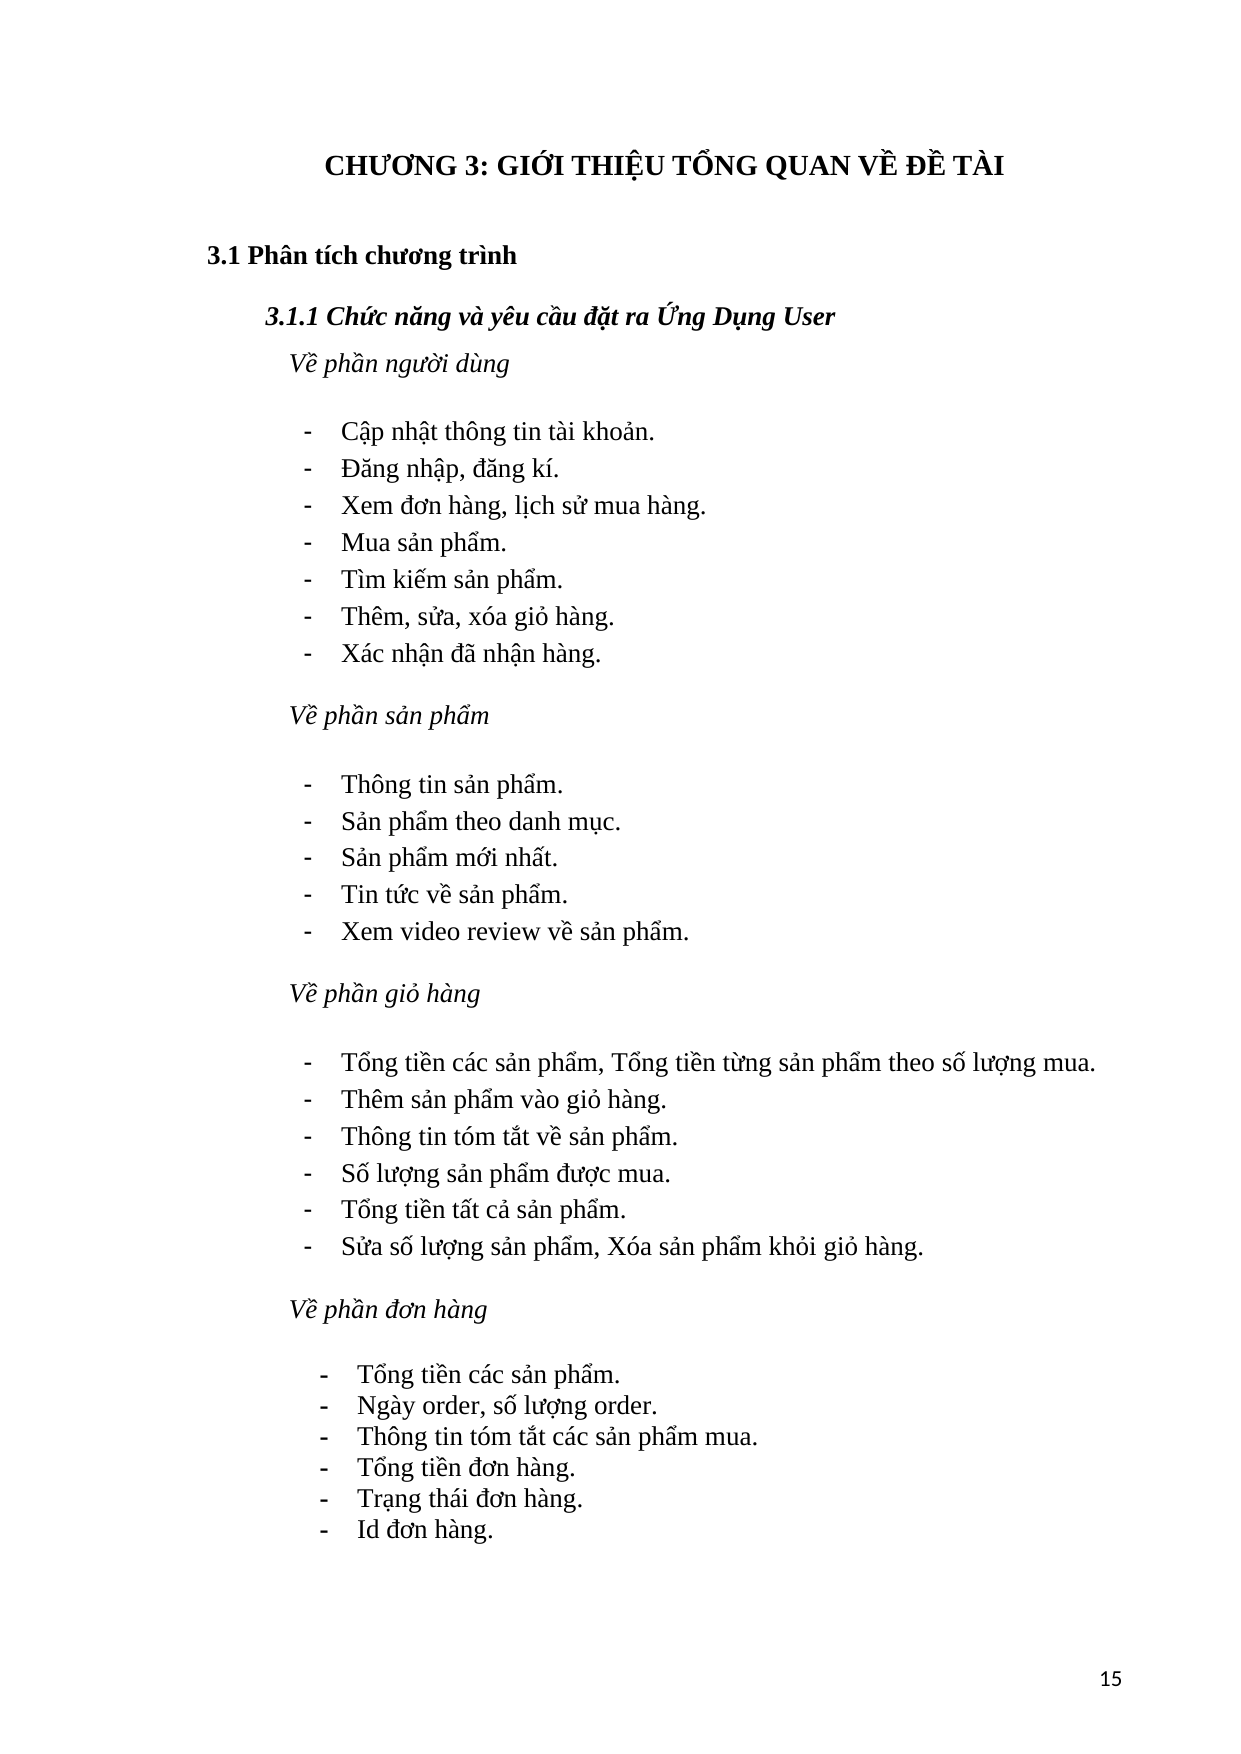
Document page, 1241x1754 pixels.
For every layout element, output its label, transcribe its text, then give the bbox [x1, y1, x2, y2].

list Sản phẩm theo danh mục. [303, 801, 1122, 838]
list Thông tin tóm tắt các sản phẩm mua. [319, 1420, 1122, 1451]
text Về phần giỏ hàng [230, 978, 1122, 1009]
text Về phần đơn hàng [230, 1293, 1122, 1324]
list Tổng tiền tất cả sản phẩm. [303, 1190, 1122, 1227]
list Tổng tiền các sản phẩm, Tổng tiền từng sản phẩm theo số lượng mua. [303, 1042, 1122, 1079]
list Tin tức về sản phẩm. [303, 875, 1122, 912]
list Thêm, sửa, xóa giỏ hàng. [303, 596, 1122, 633]
subtitle 3.1 Phân tích chương trình [207, 239, 1122, 270]
list Thông tin sản phẩm. [303, 764, 1122, 801]
list Ngày order, số lượng order. [319, 1389, 1122, 1420]
list Thêm sản phẩm vào giỏ hàng. [303, 1079, 1122, 1116]
list Số lượng sản phẩm được mua. [303, 1153, 1122, 1190]
text Về phần sản phẩm [230, 699, 1122, 730]
text Về phần người dùng [230, 347, 1122, 378]
list Mua sản phẩm. [303, 522, 1122, 559]
list Id đơn hàng. [319, 1513, 1122, 1545]
list Xem đơn hàng, lịch sử mua hàng. [303, 486, 1122, 522]
list Sửa số lượng sản phẩm, Xóa sản phẩm khỏi giỏ hàng. [303, 1227, 1122, 1264]
list Thông tin tóm tắt về sản phẩm. [303, 1116, 1122, 1153]
list Tổng tiền các sản phẩm. [319, 1358, 1122, 1389]
list Xác nhận đã nhận hàng. [303, 633, 1122, 670]
list Đăng nhập, đăng kí. [303, 449, 1122, 486]
list Xem video review về sản phẩm. [303, 912, 1122, 948]
list Tổng tiền đơn hàng. [319, 1451, 1122, 1482]
list Sản phẩm mới nhất. [303, 838, 1122, 875]
list Cập nhật thông tin tài khoản. [303, 412, 1122, 449]
subtitle 3.1.1 Chức năng và yêu cầu đặt ra Ứng Dụng User [207, 300, 1122, 331]
list Tìm kiếm sản phẩm. [303, 559, 1122, 596]
list Trạng thái đơn hàng. [319, 1482, 1122, 1513]
subtitle CHƯƠNG 3: GIỚI THIỆU TỔNG QUAN VỀ ĐỀ TÀI [207, 148, 1122, 181]
